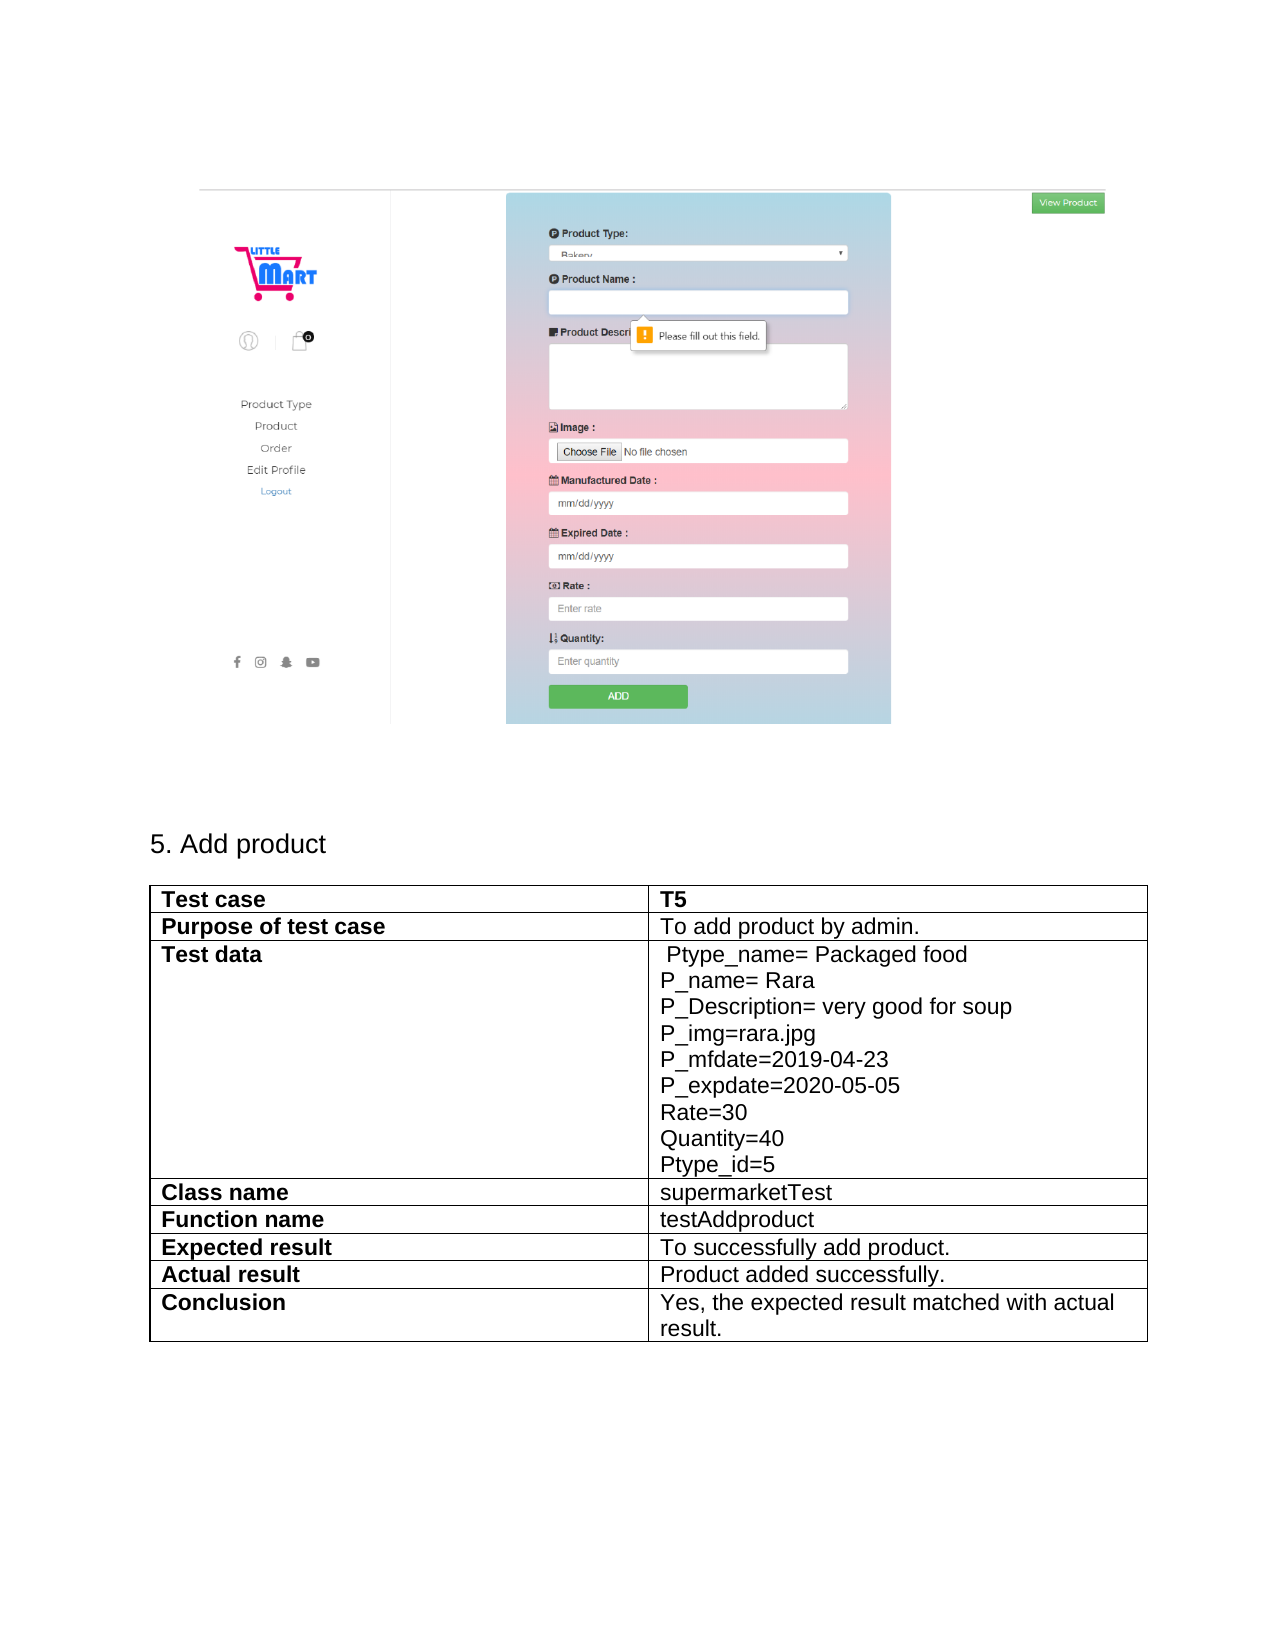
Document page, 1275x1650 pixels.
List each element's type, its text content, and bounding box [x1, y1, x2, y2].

table_cell Yes, the expected result matched with actual result. [649, 1289, 1147, 1341]
table_header T5 [649, 886, 1147, 912]
table_cell Product added successfully. [649, 1261, 1147, 1287]
table_cell To successfully add product. [649, 1234, 1147, 1260]
table_cell To add product by admin. [649, 913, 1147, 939]
table_cell Function name [151, 1206, 648, 1233]
table_cell Expected result [151, 1234, 648, 1260]
table_cell Conclusion [151, 1289, 648, 1341]
table_cell supermarketTest [649, 1179, 1147, 1205]
text 5. Add product [150, 828, 1125, 859]
table_header Test case [151, 886, 648, 912]
table_cell Class name [151, 1179, 648, 1205]
table_cell Actual result [151, 1261, 648, 1287]
table_cell Purpose of test case [151, 913, 648, 939]
table_cell Test data [151, 941, 648, 1178]
table_cell Ptype_name= Packaged food P_name= Rara P_Description= very good for soup P_img=rara.jpg P_mfdate=2019-04-23 P_expdate=2020-05-05 Rate=30 Quantity=40 Ptype_id=5 [649, 941, 1147, 1178]
picture [199, 189, 1105, 724]
table_cell testAddproduct [649, 1206, 1147, 1233]
